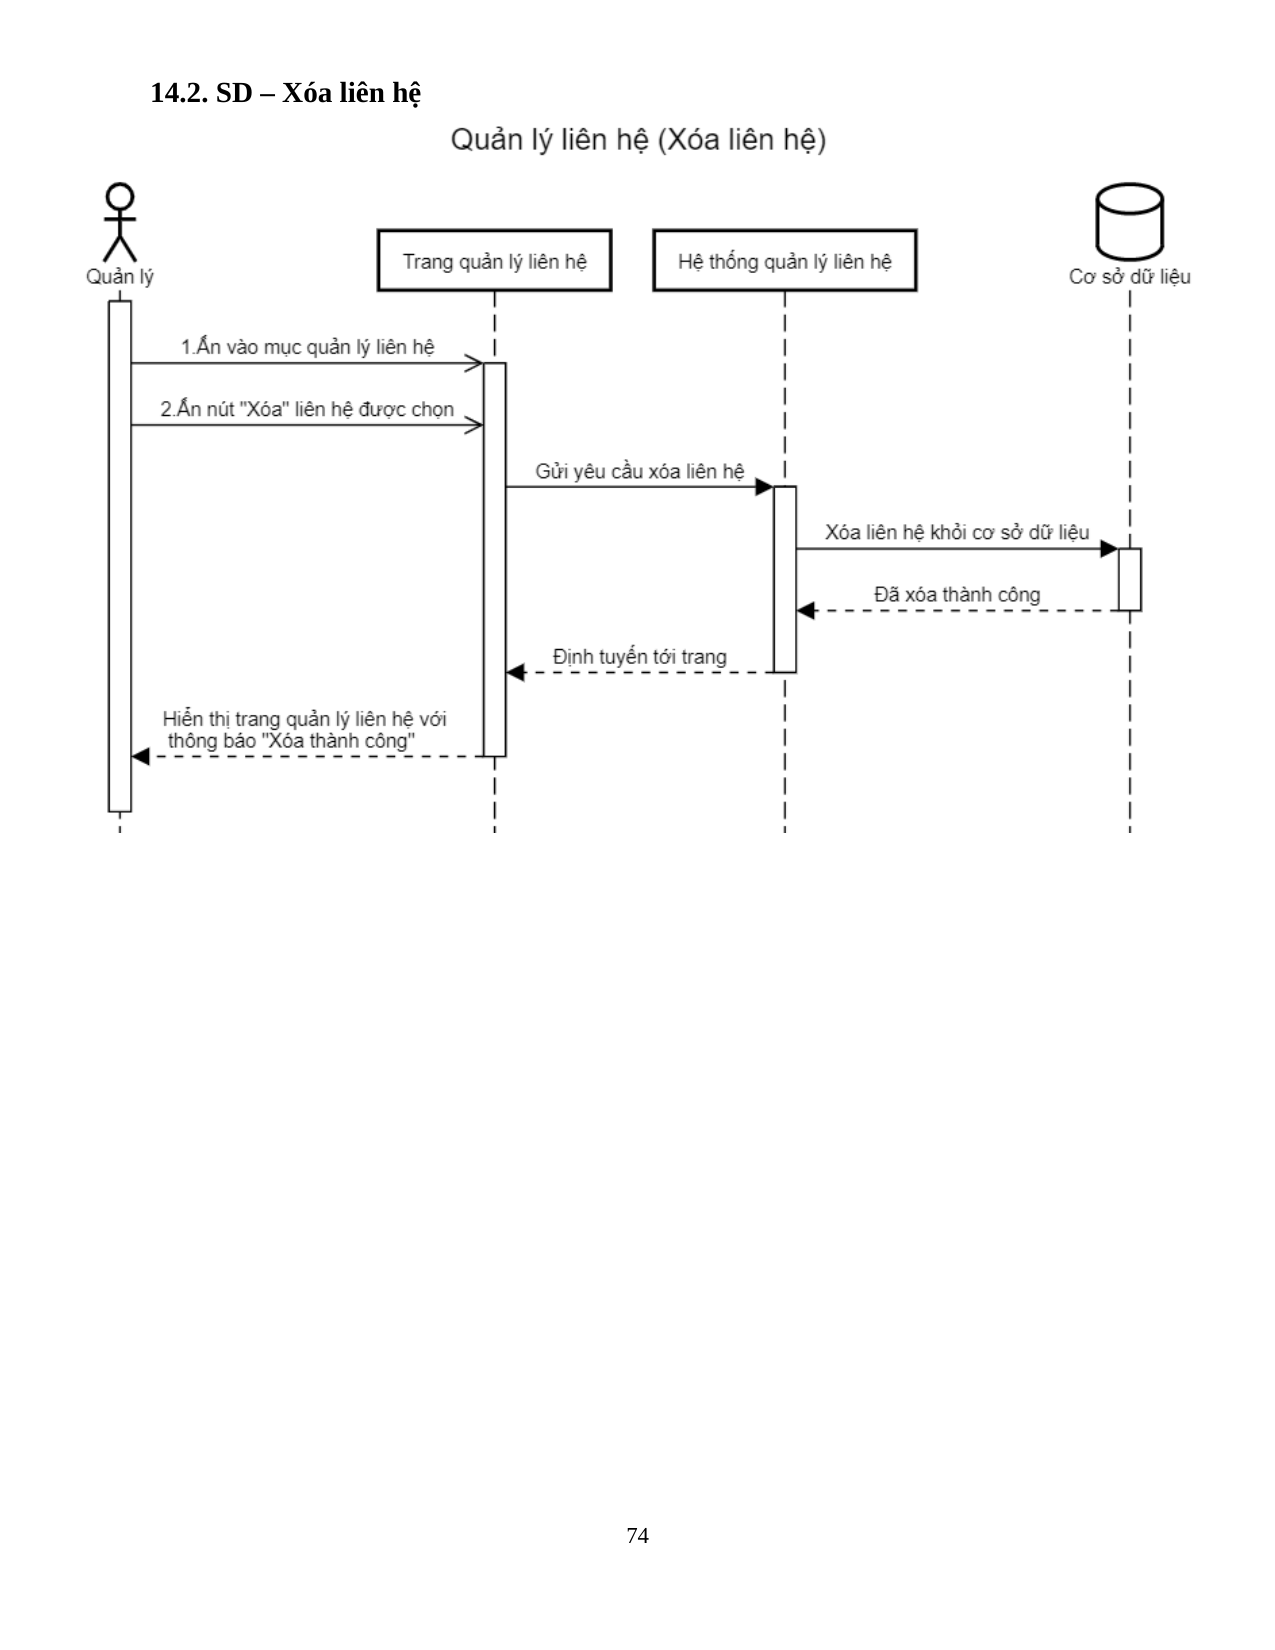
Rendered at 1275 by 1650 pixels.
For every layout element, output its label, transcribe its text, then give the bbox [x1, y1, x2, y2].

subtitle 14.2. SD – Xóa liên hệ [75, 75, 1200, 108]
picture [75, 116, 1200, 833]
